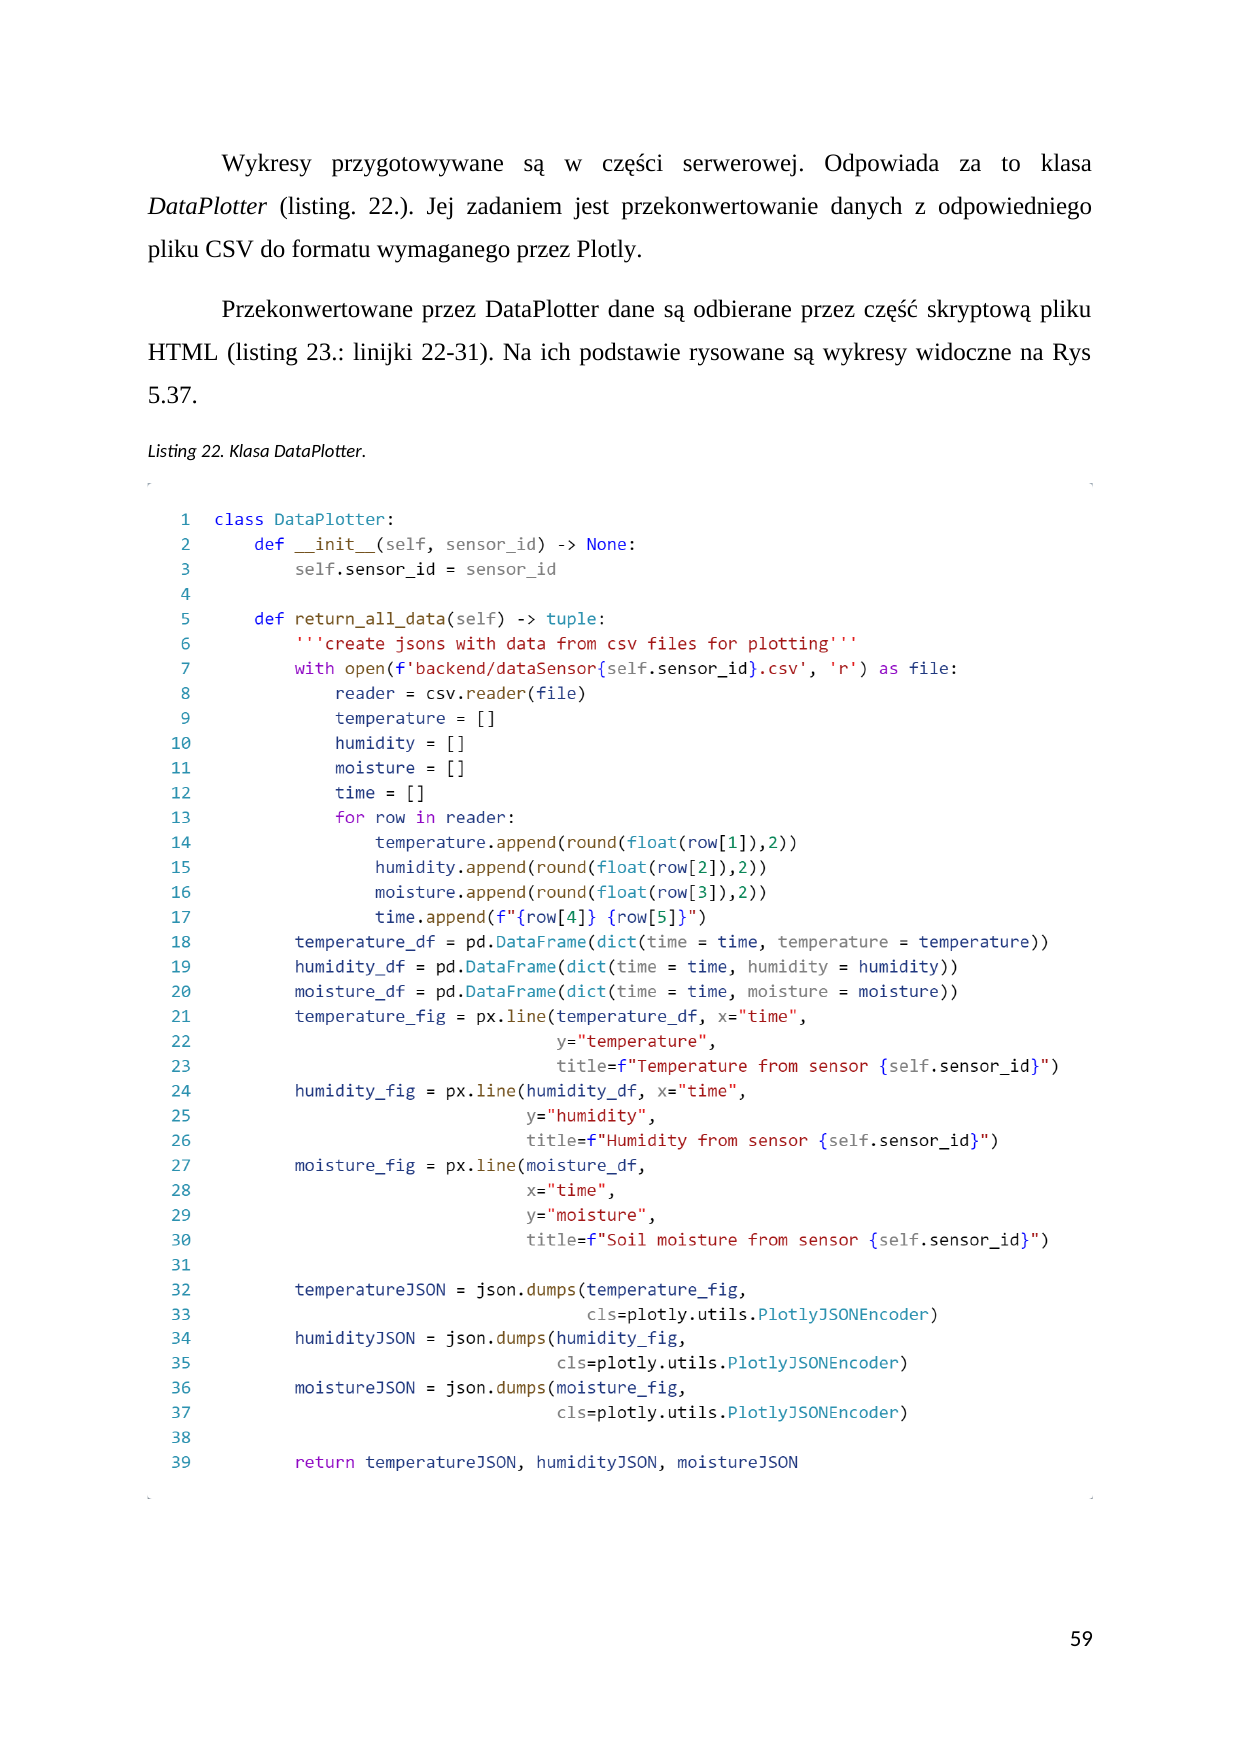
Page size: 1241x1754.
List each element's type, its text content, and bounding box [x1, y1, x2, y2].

text Listing 22. Klasa DataPlotter. [148, 440, 1093, 463]
text Wykresy przygotowywane są w części serwerowej. Odpowiada za to klasa DataPlotter (listing. 22.). Jej zadaniem jest przekonwertowanie danych z odpowiedniego pliku CSV do formatu wymaganego przez Plotly. [148, 148, 1093, 263]
text Przekonwertowane przez DataPlotter dane są odbierane przez część skryptową pliku HTML (listing 23.: linijki 22-31). Na ich podstawie rysowane są wykresy widoczne na Rys 5.37. [148, 294, 1093, 409]
picture [147, 483, 1093, 1499]
